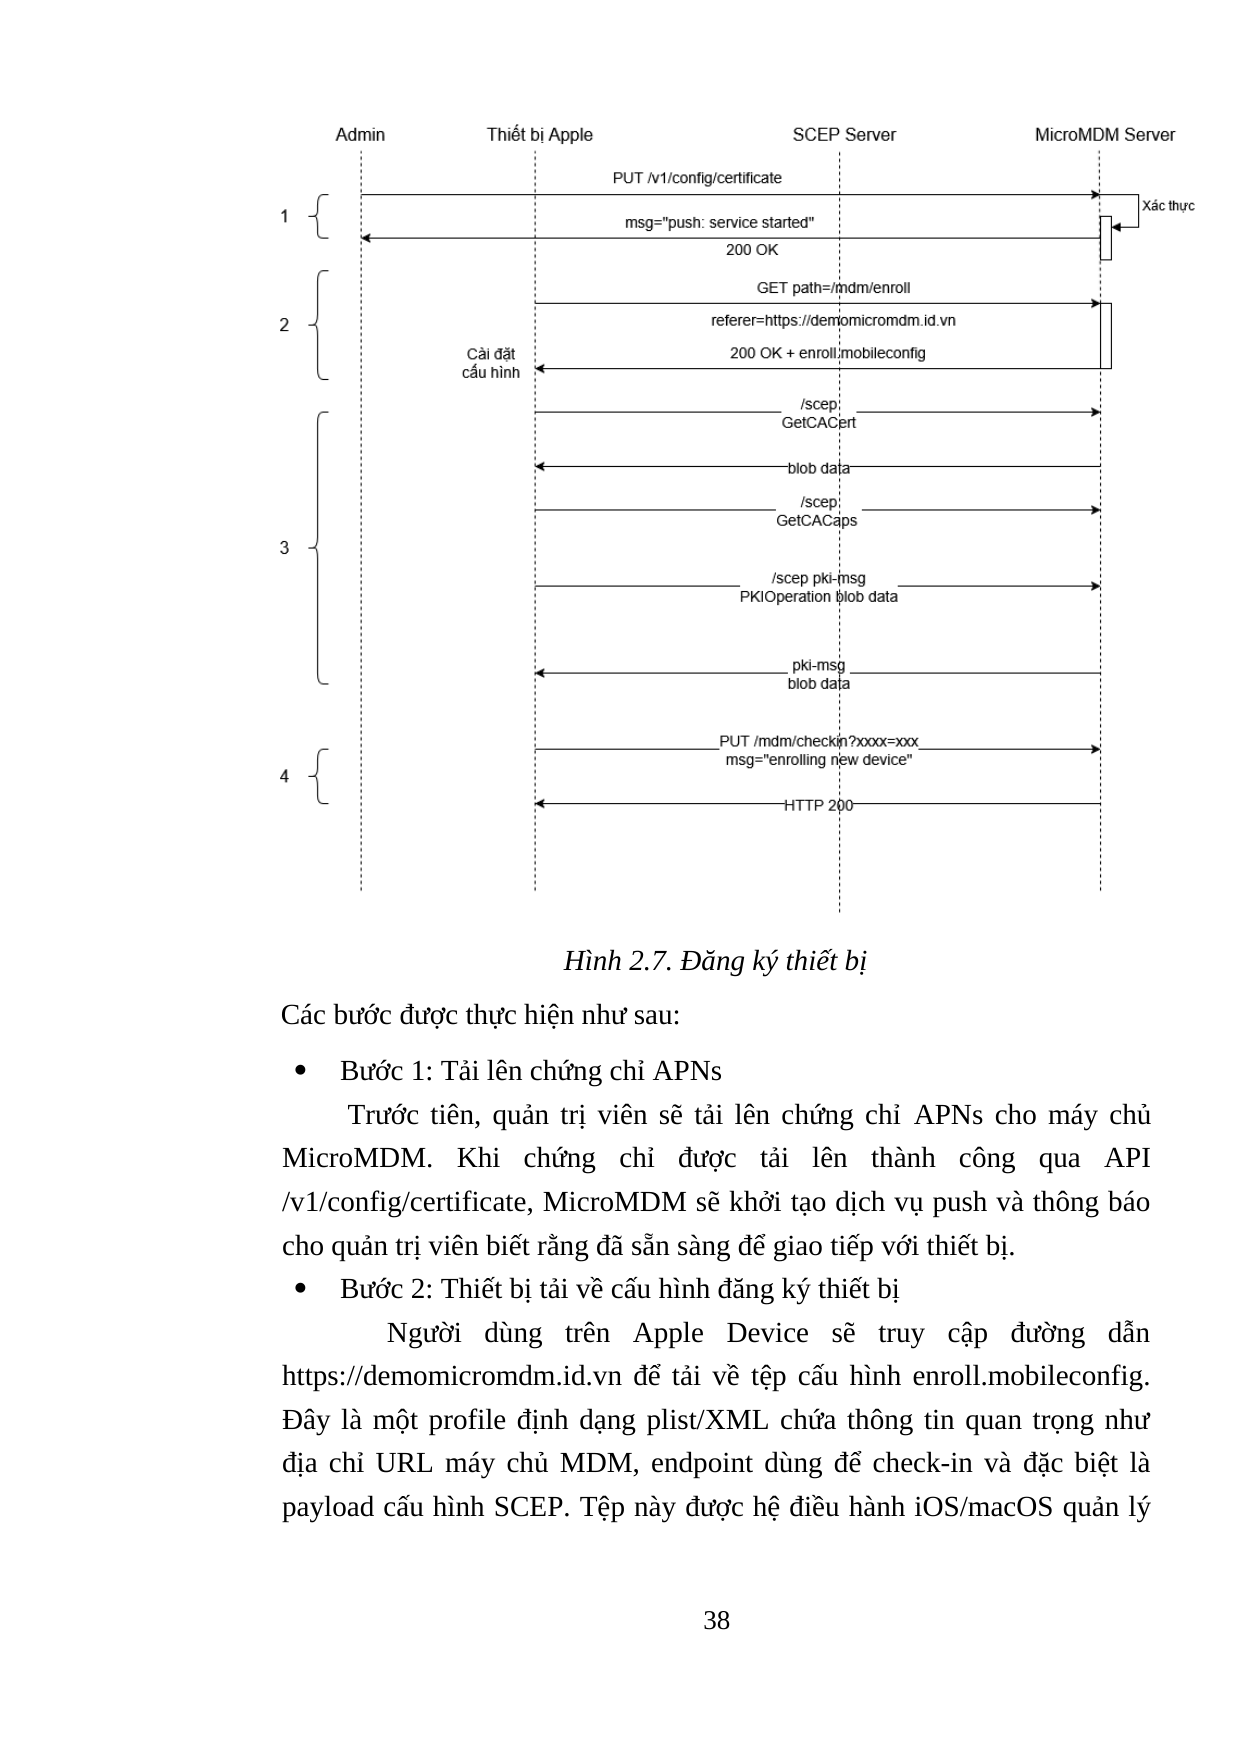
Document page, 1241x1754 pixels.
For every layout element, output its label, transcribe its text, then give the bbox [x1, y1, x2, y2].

text Các bước được thực hiện như sau: [207, 997, 1152, 1031]
list Bước 1: Tải lên chứng chỉ APNs [295, 1053, 1152, 1087]
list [282, 1315, 1152, 1523]
list Bước 2: Thiết bị tải về cấu hình đăng ký thiết bị [295, 1271, 1152, 1305]
text Hình 2.7. Đăng ký thiết bị [207, 943, 1152, 977]
picture [253, 118, 1199, 914]
list Trước tiên, quản trị viên sẽ tải lên chứng chỉ APNs cho máy chủ MicroMDM. Khi chứng chỉ được tải lên thành công qua API /v1/config/certificate, MicroMDM sẽ khởi tạo dịch vụ push và thông báo cho quản trị viên biết rằng đã sẵn sàng để giao tiếp với thiết bị. [282, 1097, 1152, 1261]
